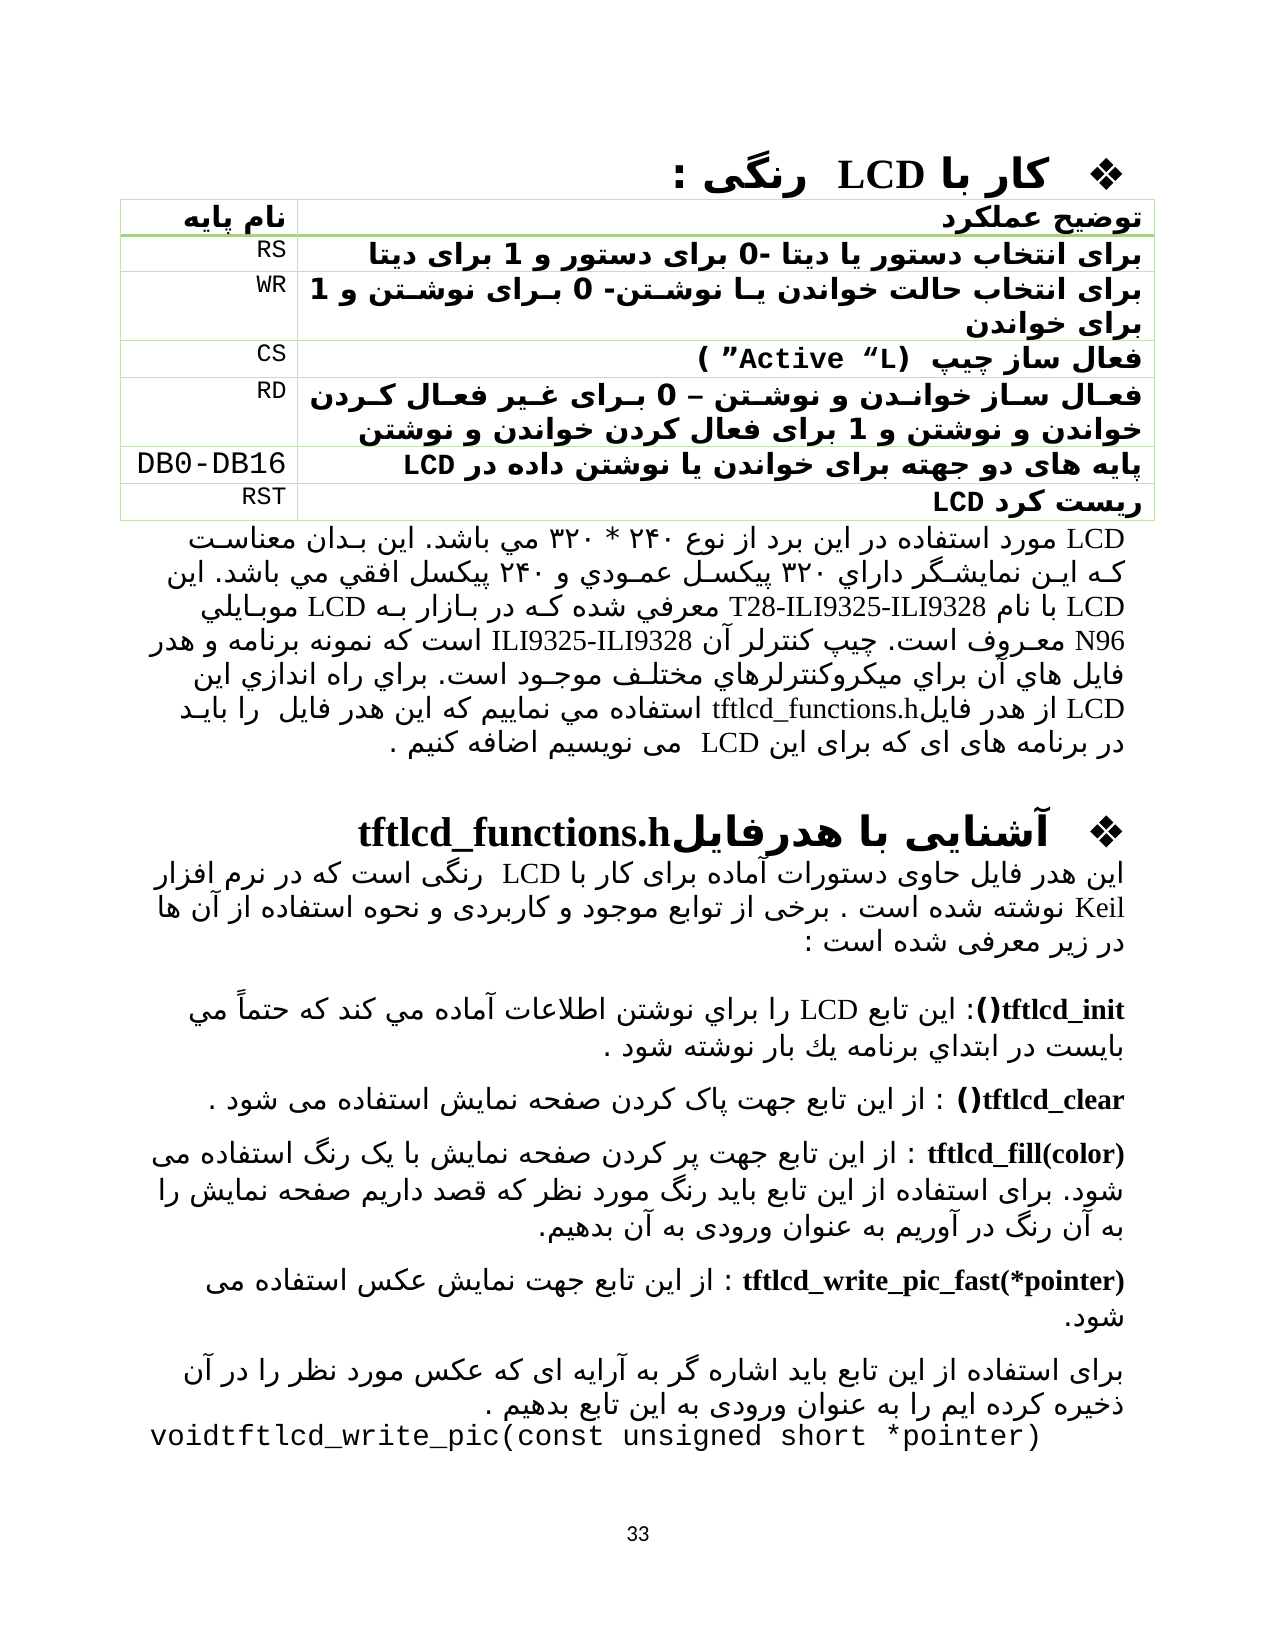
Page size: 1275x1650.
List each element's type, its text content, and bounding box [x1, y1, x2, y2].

text voidtftlcd_write_pic(const unsigned short *pointer) [150, 1421, 1125, 1454]
table_cell ریست کرد LCD [298, 484, 1154, 520]
table_cell پایه های دو جهته برای خواندن یا نوشتن داده در LCD [298, 447, 1154, 483]
table_cell فعال ساز خواندن و نوشتن – 0 برای غیر فعال کردن خواندن و نوشتن و 1 برای فعال کردن خواندن و نوشتن [298, 378, 1154, 446]
table_cell RS [121, 237, 297, 271]
table_cell فعال ساز چیپ (Active “L” ) [298, 341, 1154, 377]
table_cell برای انتخاب حالت خواندن یا نوشتن- 0 برای نوشتن و 1 برای خواندن [298, 272, 1154, 340]
table_cell RD [121, 378, 297, 446]
text این هدر فایل حاوی دستورات آماده برای کار با LCD رنگی است که در نرم افزار Keil نوشته شده است . برخی از توابع موجود و کاربردی و نحوه استفاده از آن ها در زیر معرفی شده است : [150, 856, 1125, 959]
table_cell DB0-DB16 [121, 447, 297, 483]
list کار با LCD رنگی : [150, 150, 1087, 199]
table_header توضیح عملکرد [298, 200, 1154, 234]
text tftlcd_clear() : از این تابع جهت پاک کردن صفحه نمایش استفاده می شود . [150, 1082, 1125, 1117]
text tftlcd_write_pic_fast(*pointer) : از این تابع جهت نمایش عکس استفاده می شود. [150, 1263, 1125, 1334]
table_cell RST [121, 484, 297, 520]
text LCD مورد استفاده در این برد از نوع ۲۴۰ * ۳۲۰ مي باشد. اين بـدان معناسـت كـه ايـن نمايشـگر داراي ۳۲۰ پيكسـل عمـودي و ۲۴۰ پيكسل افقي مي باشد. اين LCD با نام T28-ILI9325-ILI9328 معرفي شده كـه در بـازار بـه LCD موبـايلي N96 معـروف است. چيپ كنترلر آن ILI9325-ILI9328 است كه نمونه برنامه و هدر فايل هاي آن براي ميكروكنترلرهاي مختلـف موجـود است. براي راه اندازي اين LCD از هدر فايلtftlcd_functions.h استفاده مي نماييم كه اين هدر فایل را بايـد در برنامه های ای که برای این LCD می نویسیم اضافه کنیم . [150, 521, 1125, 759]
list آشنایی با هدرفایلtftlcd_functions.h [150, 807, 1087, 856]
table_cell برای انتخاب دستور یا دیتا -0 برای دستور و 1 برای دیتا [298, 237, 1154, 271]
text tftlcd_fill(color) : از این تابع جهت پر کردن صفحه نمایش با یک رنگ استفاده می شود. برای استفاده از این تابع باید رنگ مورد نظر که قصد داریم صفحه نمایش را به آن رنگ در آوریم به عنوان ورودی به آن بدهیم. [150, 1136, 1125, 1243]
table_header نام پایه [121, 200, 297, 234]
table_cell CS [121, 341, 297, 377]
table_cell WR [121, 272, 297, 340]
text tftlcd_init(): اين تابع LCD را براي نوشتن اطلاعات آماده مي كند كه حتماً مي بايست در ابتداي برنامه يك بار نوشته شود . [150, 992, 1125, 1063]
text برای استفاده از این تابع باید اشاره گر به آرایه ای که عکس مورد نظر را در آن ذخیره کرده ایم را به عنوان ورودی به این تابع بدهیم . [150, 1353, 1125, 1421]
